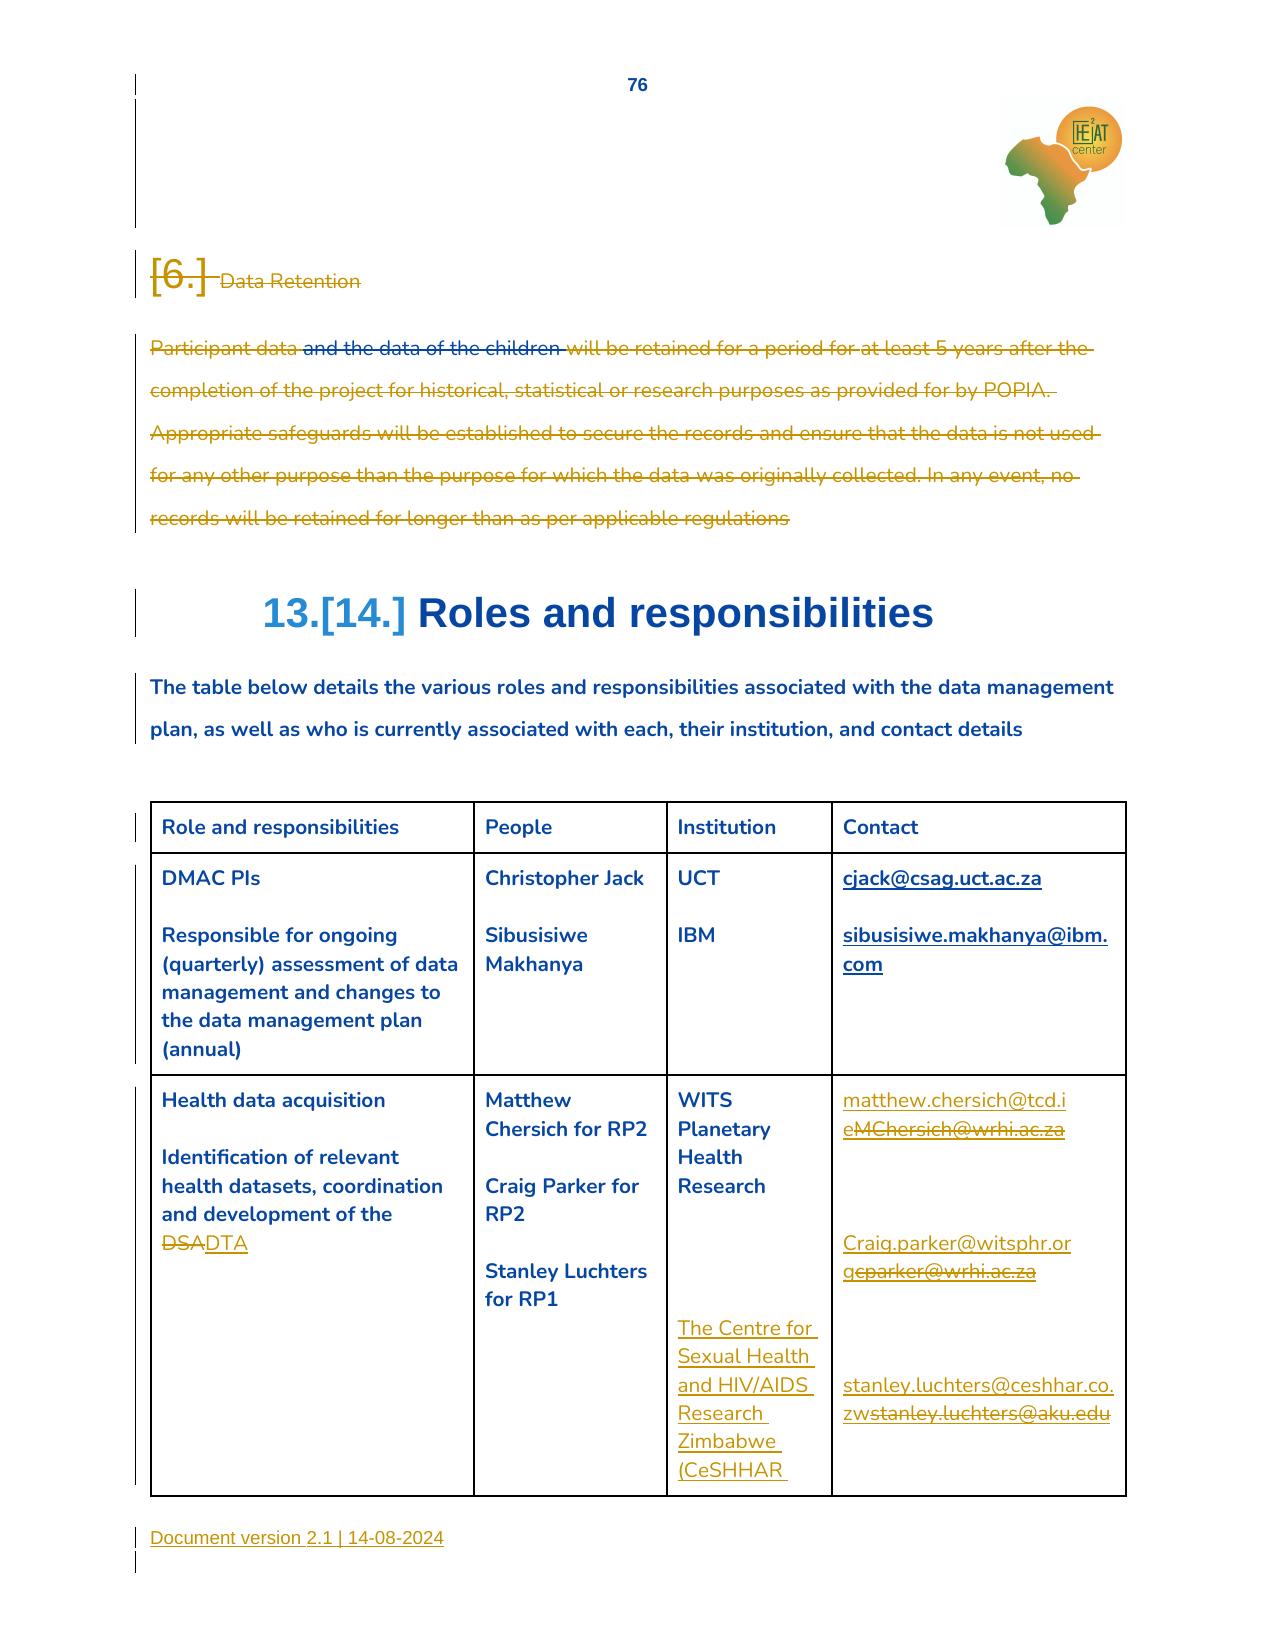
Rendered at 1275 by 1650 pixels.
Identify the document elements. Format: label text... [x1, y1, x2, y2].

table_cell DMAC PIs Responsible for ongoing (quarterly) assessment of data management and changes to the data management plan (annual) [152, 854, 473, 1074]
table_header Contact [833, 803, 1125, 852]
table_cell cjack@csag.uct.ac.za sibusisiwe.makhanya@ibm.com [833, 854, 1125, 1074]
table_cell Matthew Chersich for RP2 Craig Parker for RP2 Stanley Luchters for RP1 [475, 1076, 666, 1495]
table_header Role and responsibilities [152, 803, 473, 852]
text The table below details the various roles and responsibilities associated with the data management plan, as well as who is currently associated with each, their institution, and contact details [150, 673, 1125, 744]
table_cell WITS Planetary Health Research [668, 1076, 831, 1495]
table_cell [833, 1076, 1125, 1495]
subtitle Roles and responsibilities [262, 589, 1125, 637]
table_cell Health data acquisition Identification of relevant health datasets, coordination and development of the [152, 1076, 473, 1495]
table_header People [475, 803, 666, 852]
table_cell UCT IBM [668, 854, 831, 1074]
picture [1000, 98, 1125, 228]
table_cell Christopher Jack Sibusisiwe Makhanya [475, 854, 666, 1074]
table_header Institution [668, 803, 831, 852]
